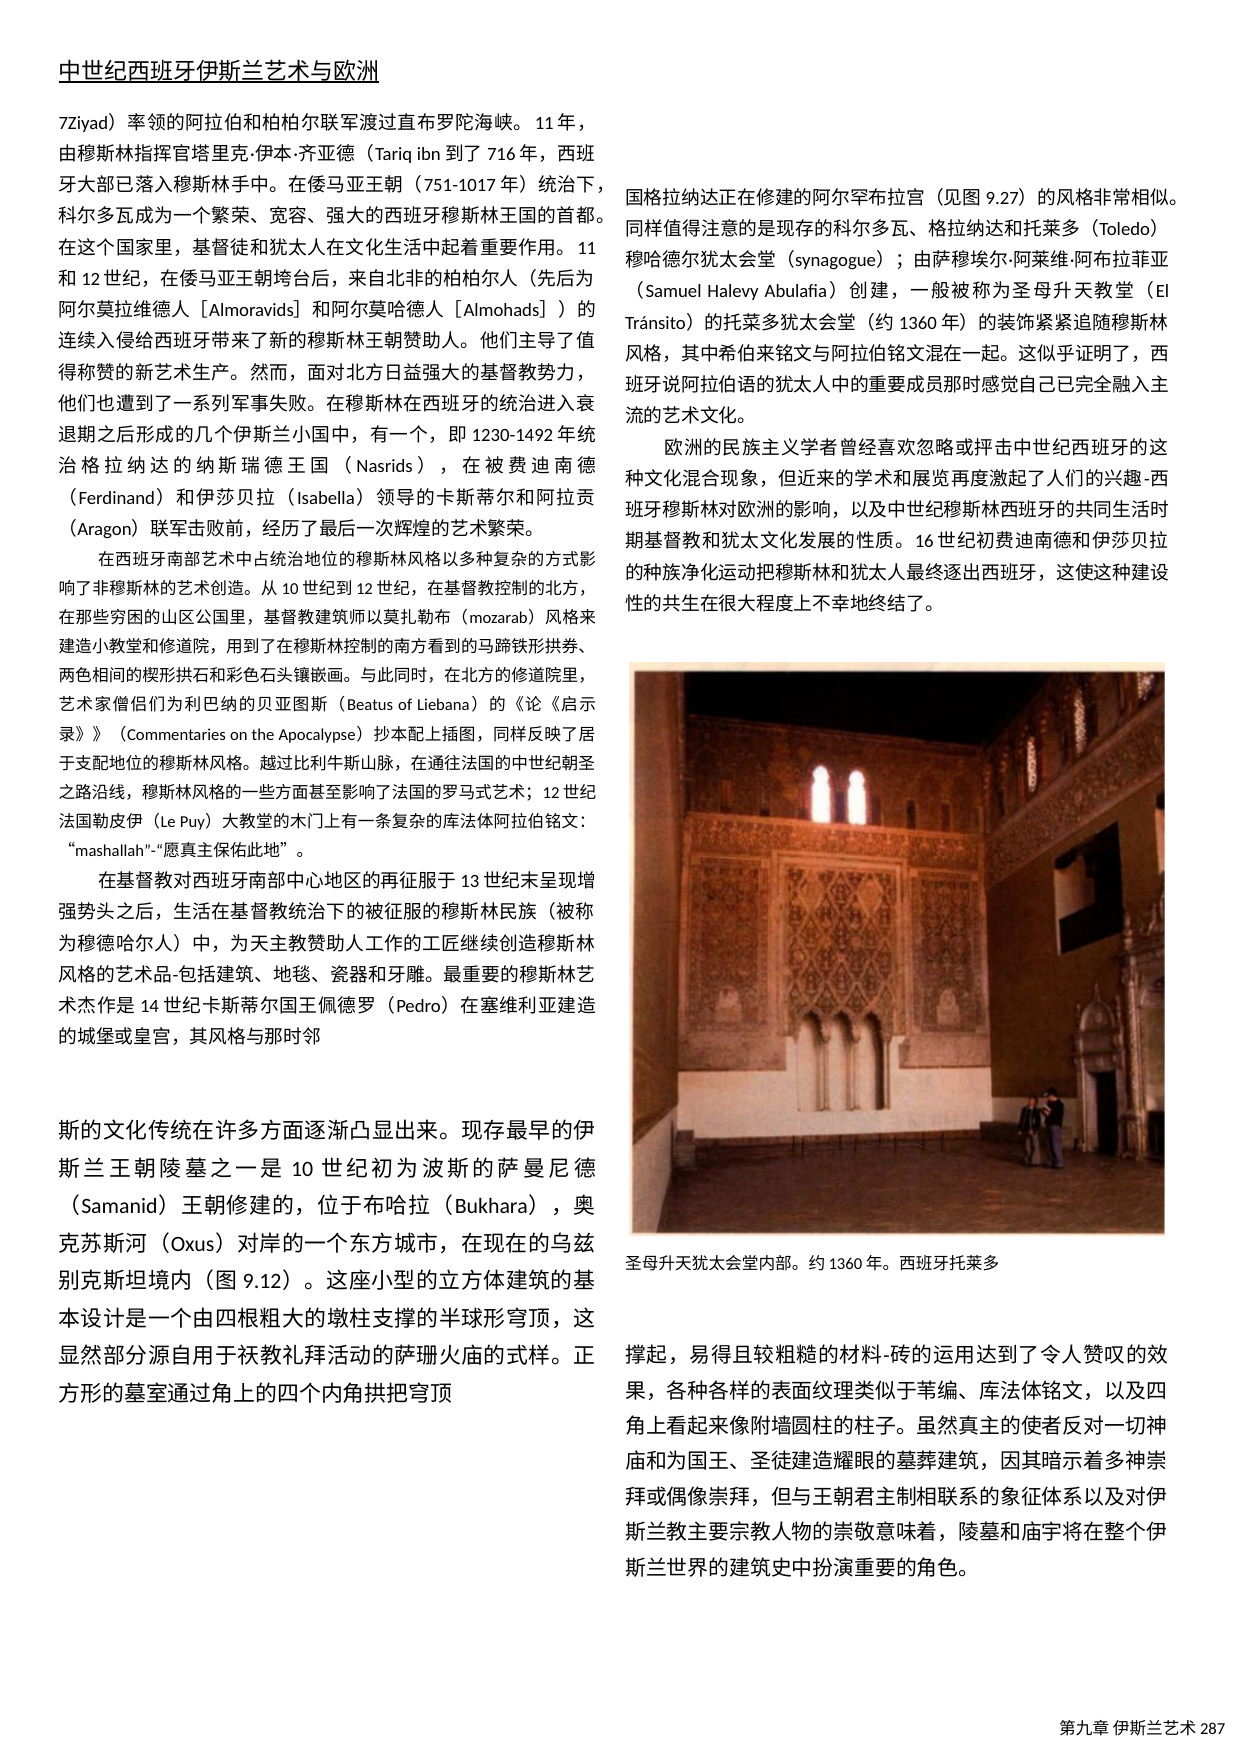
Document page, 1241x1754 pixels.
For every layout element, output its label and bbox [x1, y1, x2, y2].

picture [629, 662, 1165, 1236]
